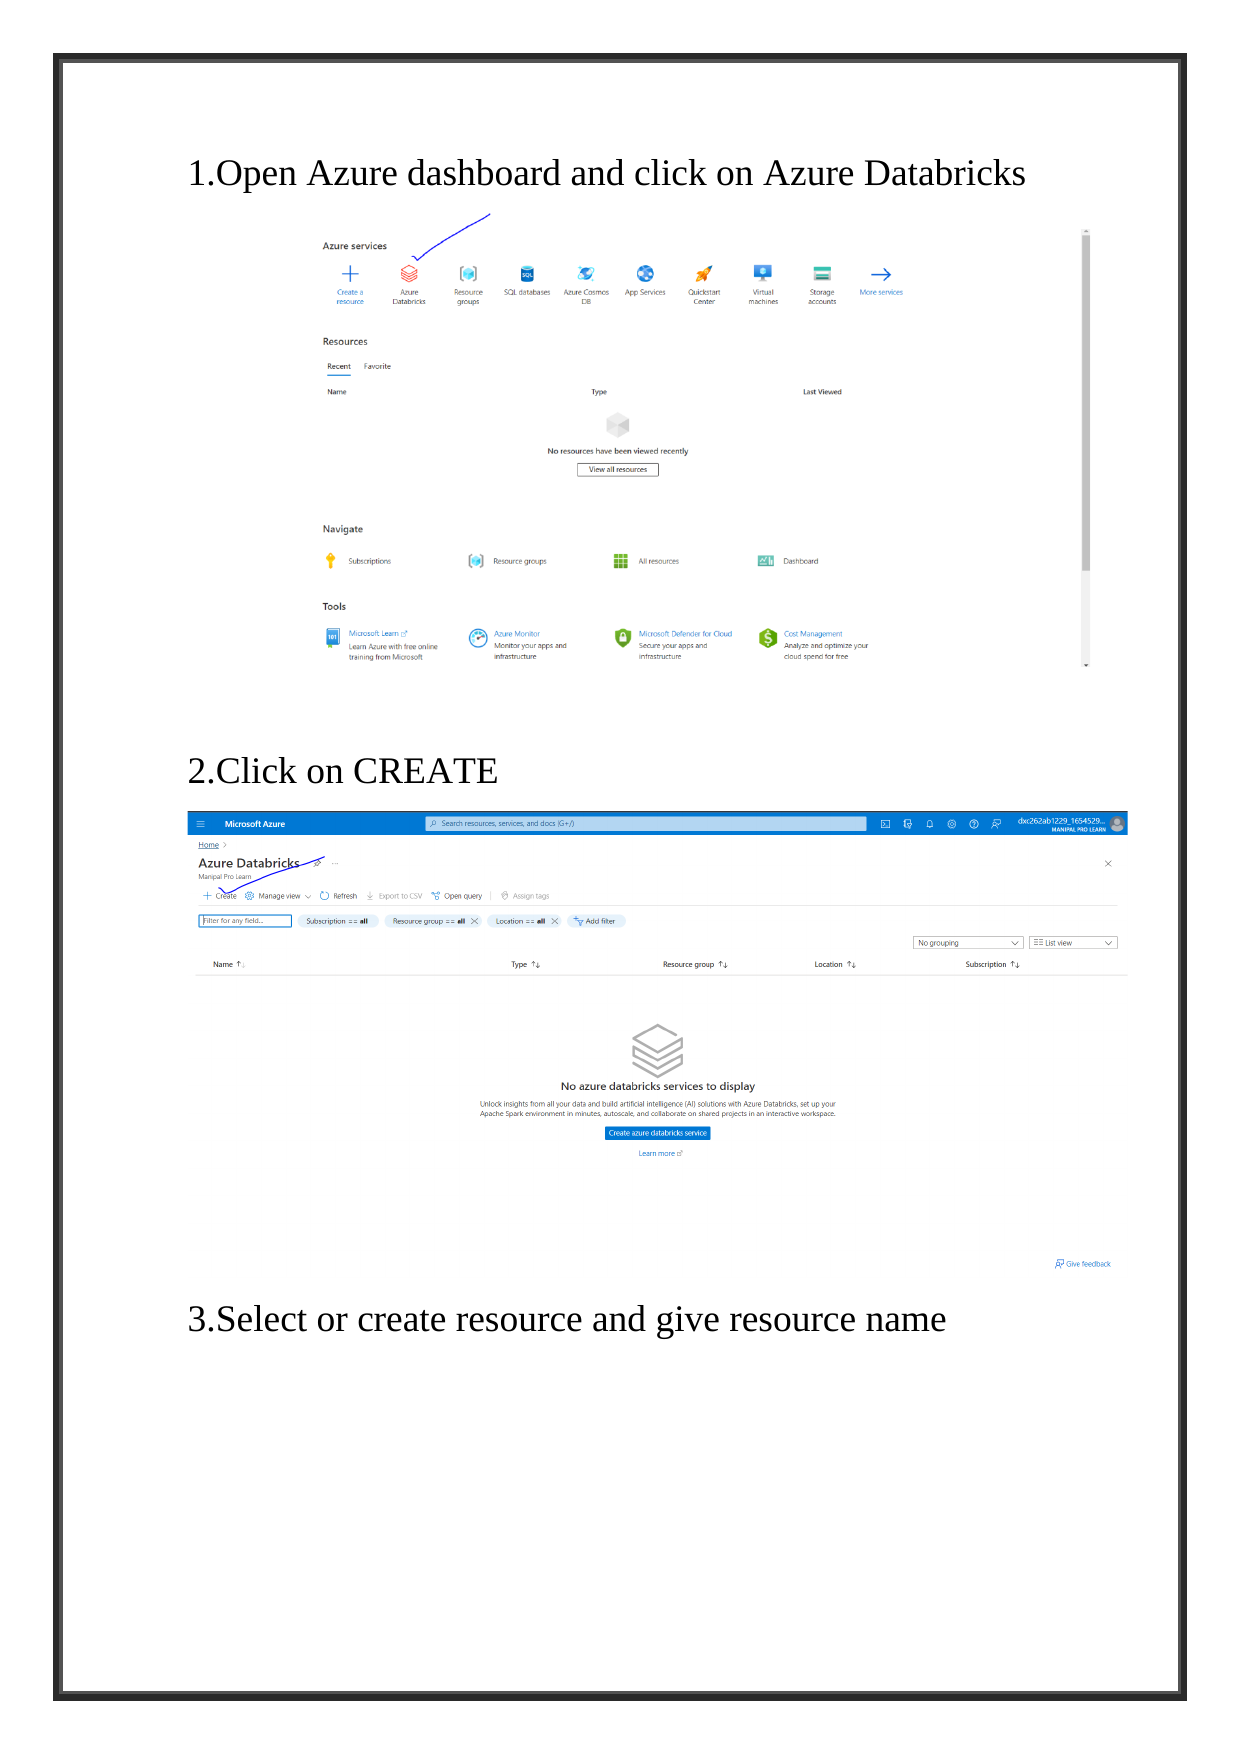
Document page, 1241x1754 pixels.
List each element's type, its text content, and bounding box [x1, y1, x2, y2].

text 2.Click on CREATE [187, 748, 1090, 792]
text 3.Select or create resource and give resource name [187, 1296, 1090, 1339]
picture [150, 213, 1091, 667]
picture [187, 811, 1128, 1278]
text 1.Open Azure dashboard and click on Azure Databricks [187, 150, 1090, 193]
